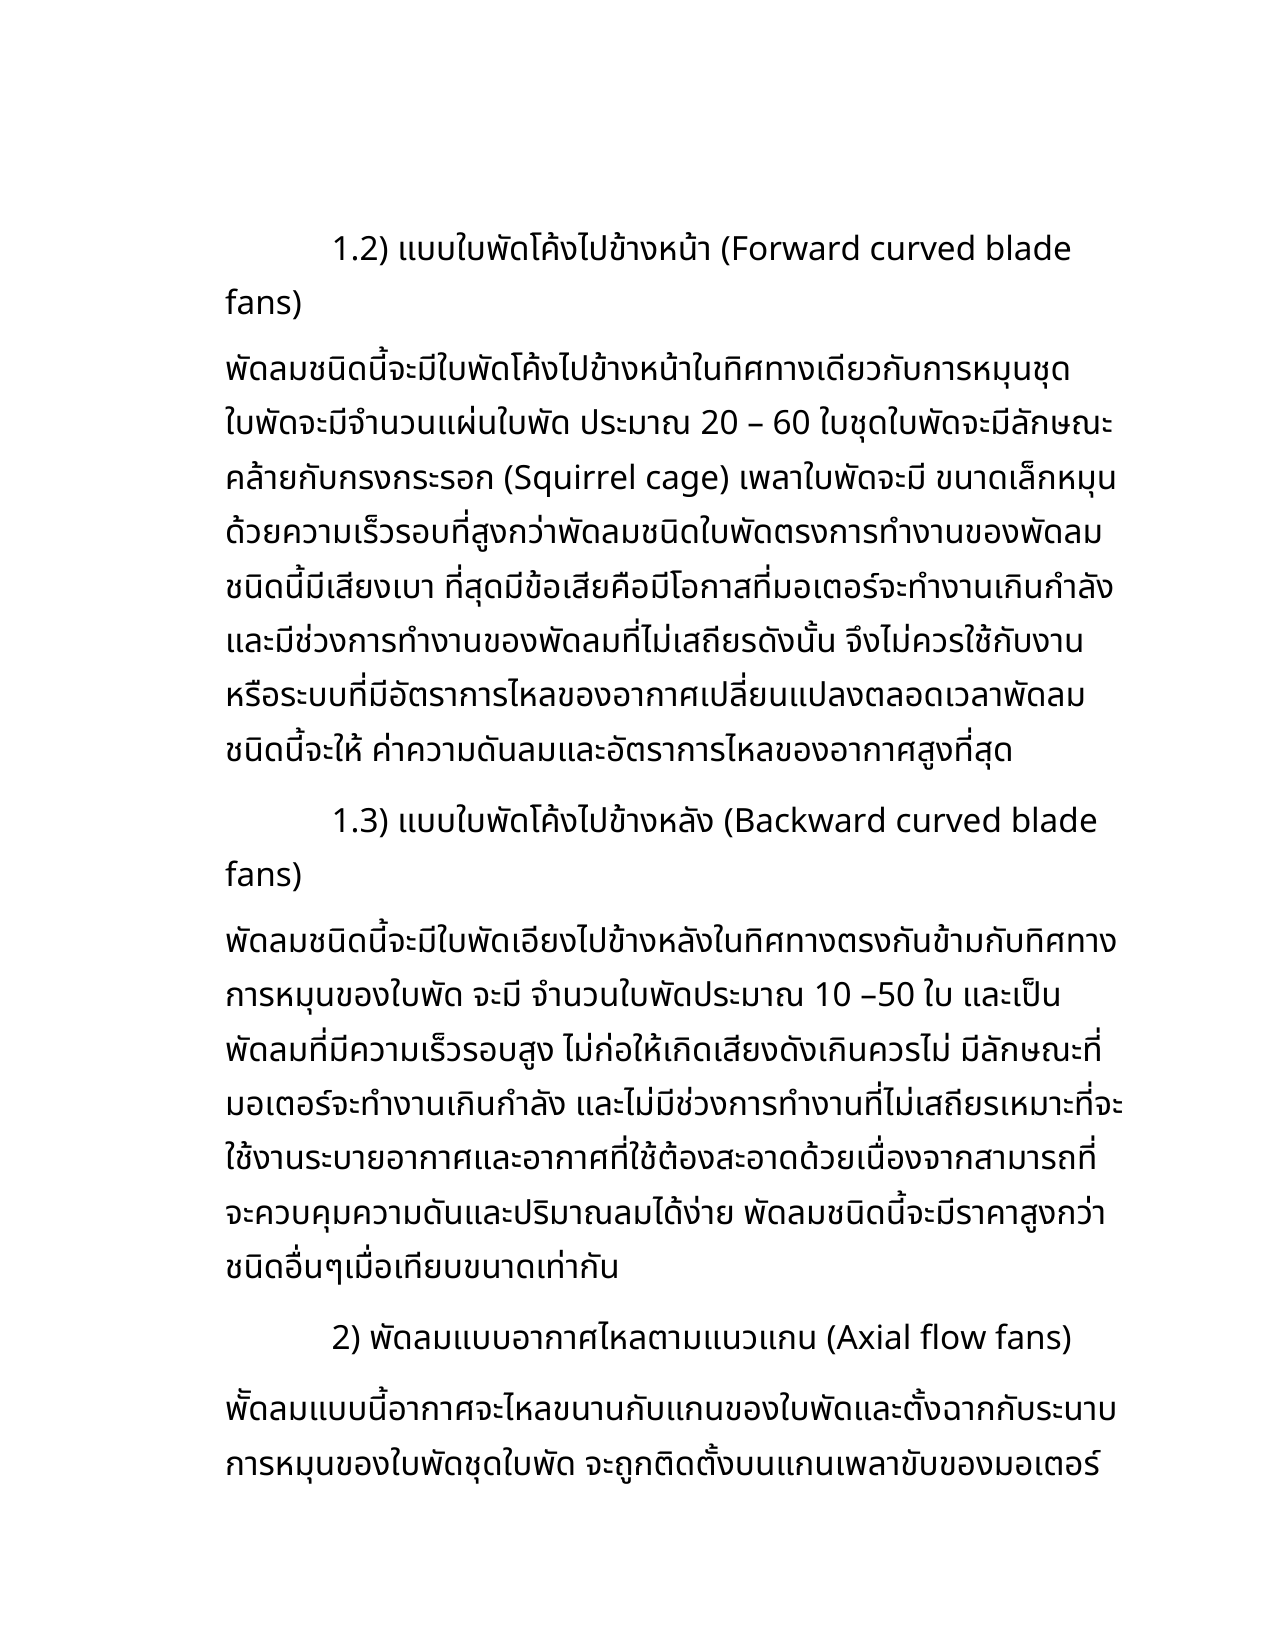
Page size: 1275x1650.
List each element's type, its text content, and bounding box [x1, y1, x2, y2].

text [225, 1385, 1125, 1490]
text พัดลมชนิดนี้จะมีใบพัดโค้งไปข้างหน้าในทิศทางเดียวกับการหมุนชุดใบพัดจะมีจำนวนแผ่นใบพัด ประมาณ 20 – 60 ใบชุดใบพัดจะมีลักษณะคล้ายกับกรงกระรอก (Squirrel cage) เพลาใบพัดจะมี ขนาดเล็กหมุนด้วยความเร็วรอบที่สูงกว่าพัดลมชนิดใบพัดตรงการทำงานของพัดลมชนิดนี้มีเสียงเบา ที่สุดมีข้อเสียคือมีโอกาสที่มอเตอร์จะทำงานเกินกำลังและมีช่วงการทำงานของพัดลมที่ไม่เสถียรดังนั้น จึงไม่ควรใช้กับงานหรือระบบที่มีอัตราการไหลของอากาศเปลี่ยนแปลงตลอดเวลาพัดลมชนิดนี้จะให้ ค่าความดันลมและอัตราการไหลของอากาศสูงที่สุด [225, 345, 1125, 776]
text 2) พัดลมแบบอากาศไหลตามแนวแกน (Axial flow fans) [225, 1314, 1125, 1365]
text 1.3) แบบใบพัดโค้งไปข้างหลัง (Backward curved blade fans) [225, 797, 1125, 896]
text พัดลมชนิดนี้จะมีใบพัดเอียงไปข้างหลังในทิศทางตรงกันข้ามกับทิศทางการหมุนของใบพัด จะมี จำนวนใบพัดประมาณ 10 –50 ใบ และเป็นพัดลมที่มีความเร็วรอบสูง ไม่ก่อให้เกิดเสียงดังเกินควรไม่ มีลักษณะที่มอเตอร์จะทำงานเกินกำลัง และไม่มีช่วงการทำงานที่ไม่เสถียรเหมาะที่จะใช้งานระบายอากาศและอากาศที่ใช้ต้องสะอาดด้วยเนื่องจากสามารถที่จะควบคุมความดันและปริมาณลมได้ง่าย พัดลมชนิดนี้จะมีราคาสูงกว่าชนิดอื่นๆเมื่อเทียบขนาดเท่ากัน [225, 917, 1125, 1293]
text 1.2) แบบใบพัดโค้งไปข้างหน้า (Forward curved blade fans) [225, 225, 1125, 324]
